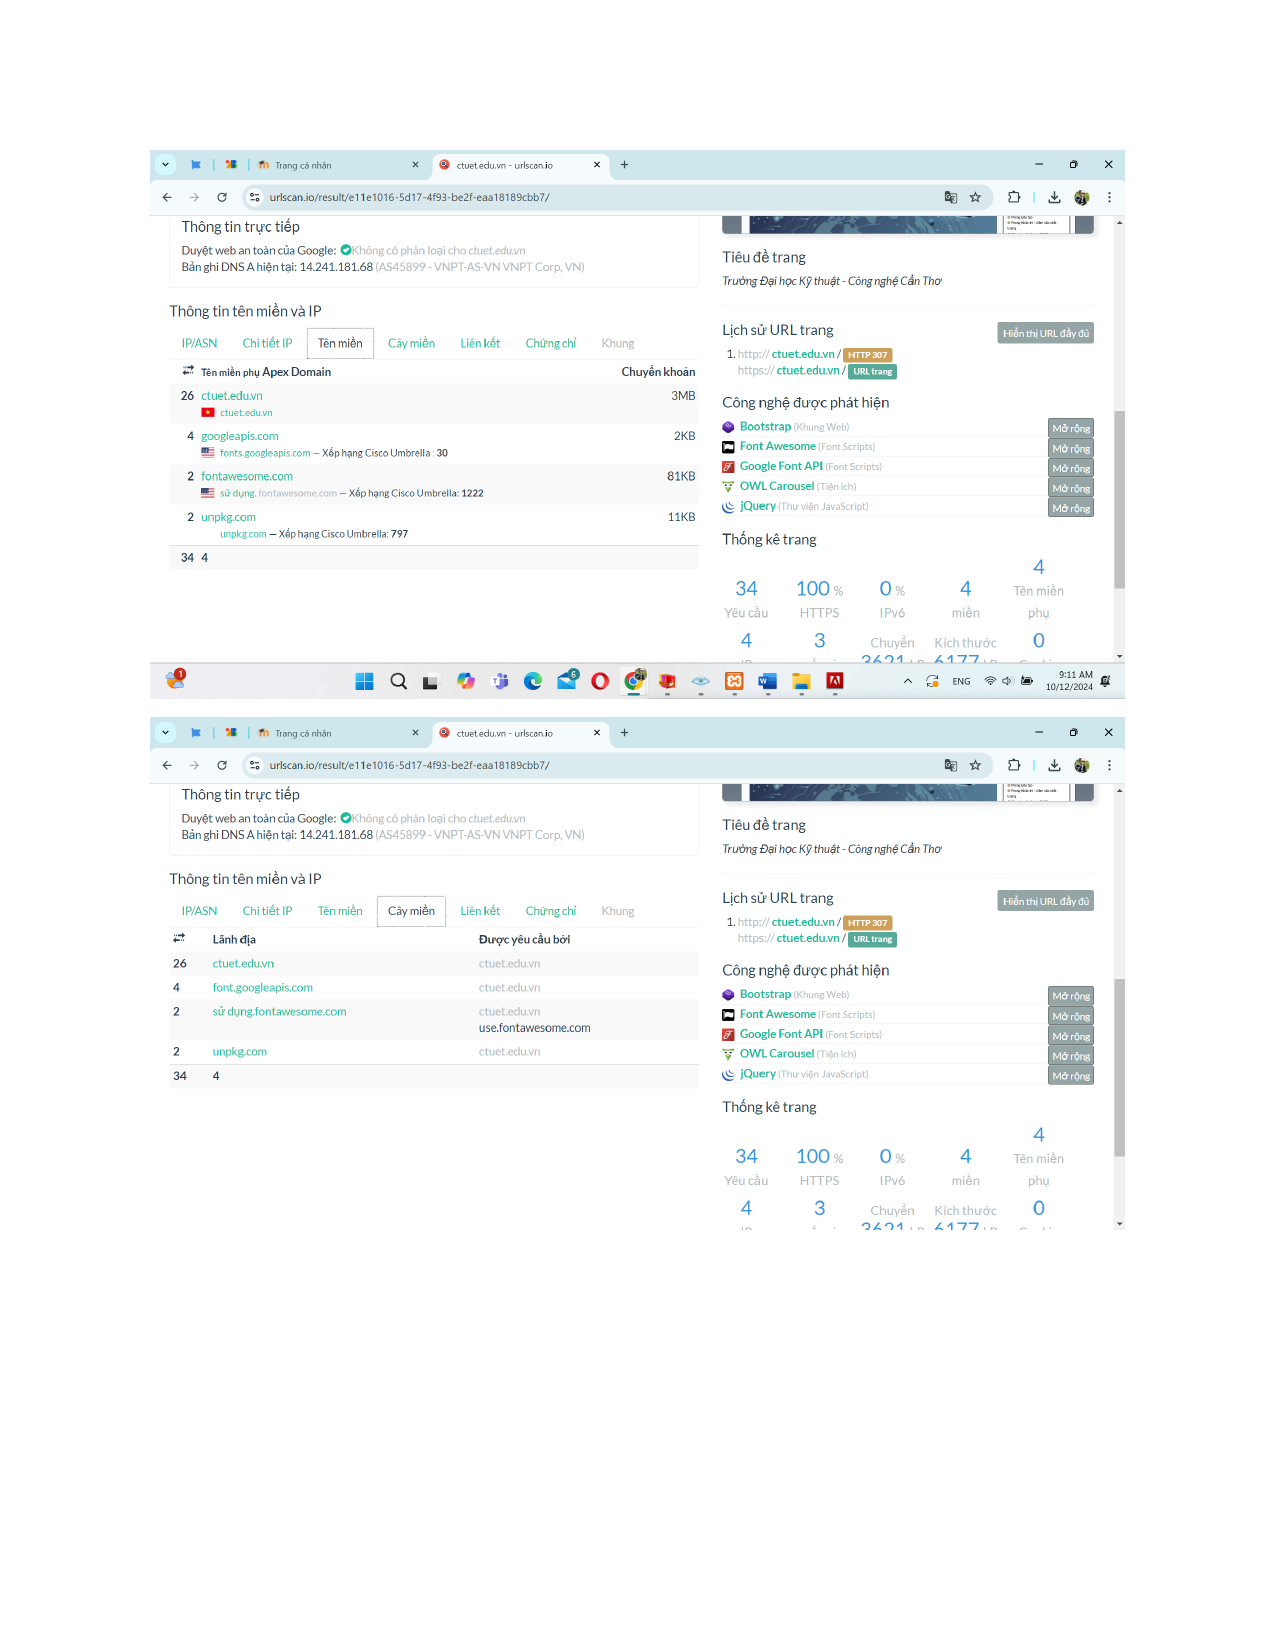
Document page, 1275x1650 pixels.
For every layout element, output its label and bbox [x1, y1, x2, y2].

picture [150, 150, 1125, 699]
picture [150, 717, 1125, 1230]
